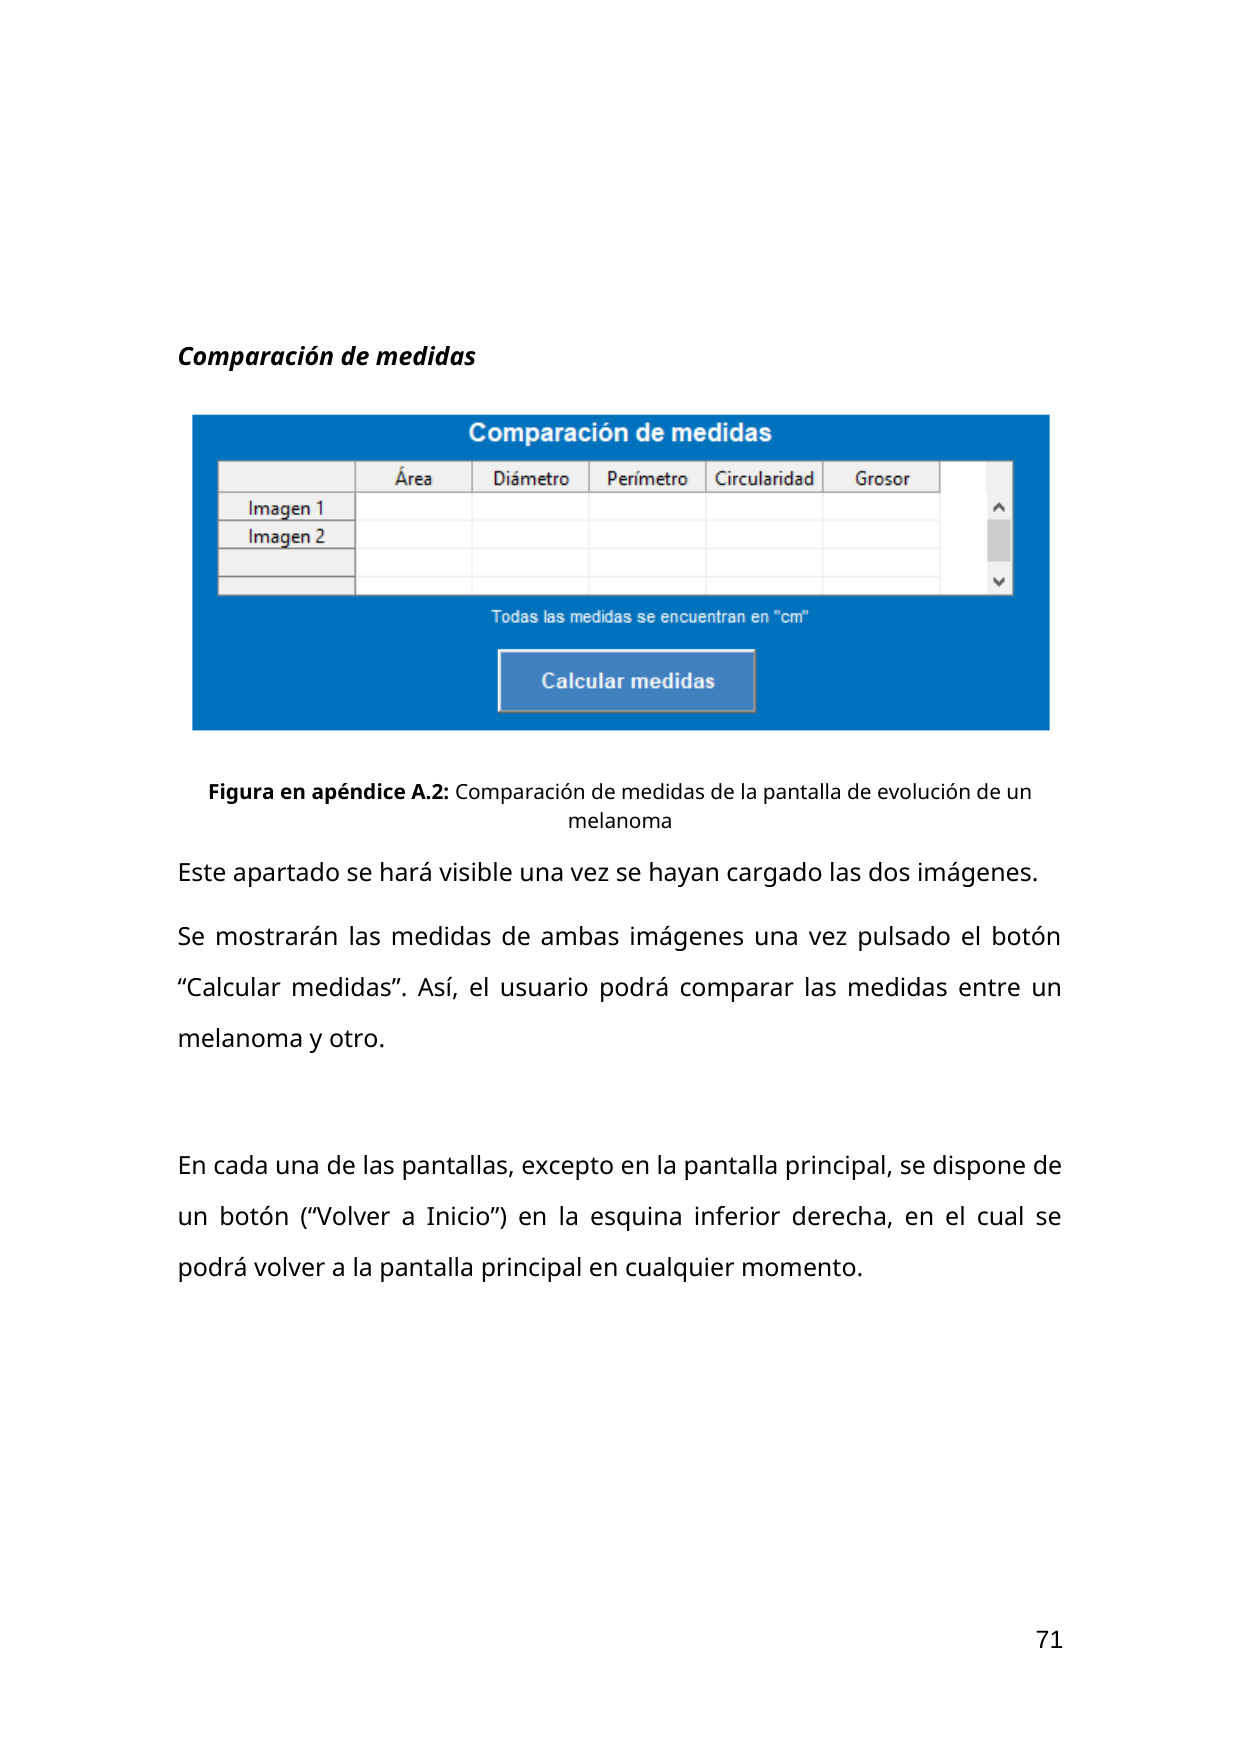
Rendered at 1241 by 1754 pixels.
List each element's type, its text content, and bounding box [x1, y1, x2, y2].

text Este apartado se hará visible una vez se hayan cargado las dos imágenes. [177, 855, 1063, 889]
picture [177, 401, 1063, 751]
text Figura en apéndice A.2: Comparación de medidas de la pantalla de evolución de un melanoma [177, 777, 1063, 834]
text Se mostrarán las medidas de ambas imágenes una vez pulsado el botón “Calcular medidas”. Así, el usuario podrá comparar las medidas entre un melanoma y otro. [177, 919, 1063, 1055]
text En cada una de las pantallas, excepto en la pantalla principal, se dispone de un botón (“Volver a Inicio”) en la esquina inferior derecha, en el cual se podrá volver a la pantalla principal en cualquier momento. [177, 1148, 1063, 1284]
text Comparación de medidas [177, 338, 1063, 372]
